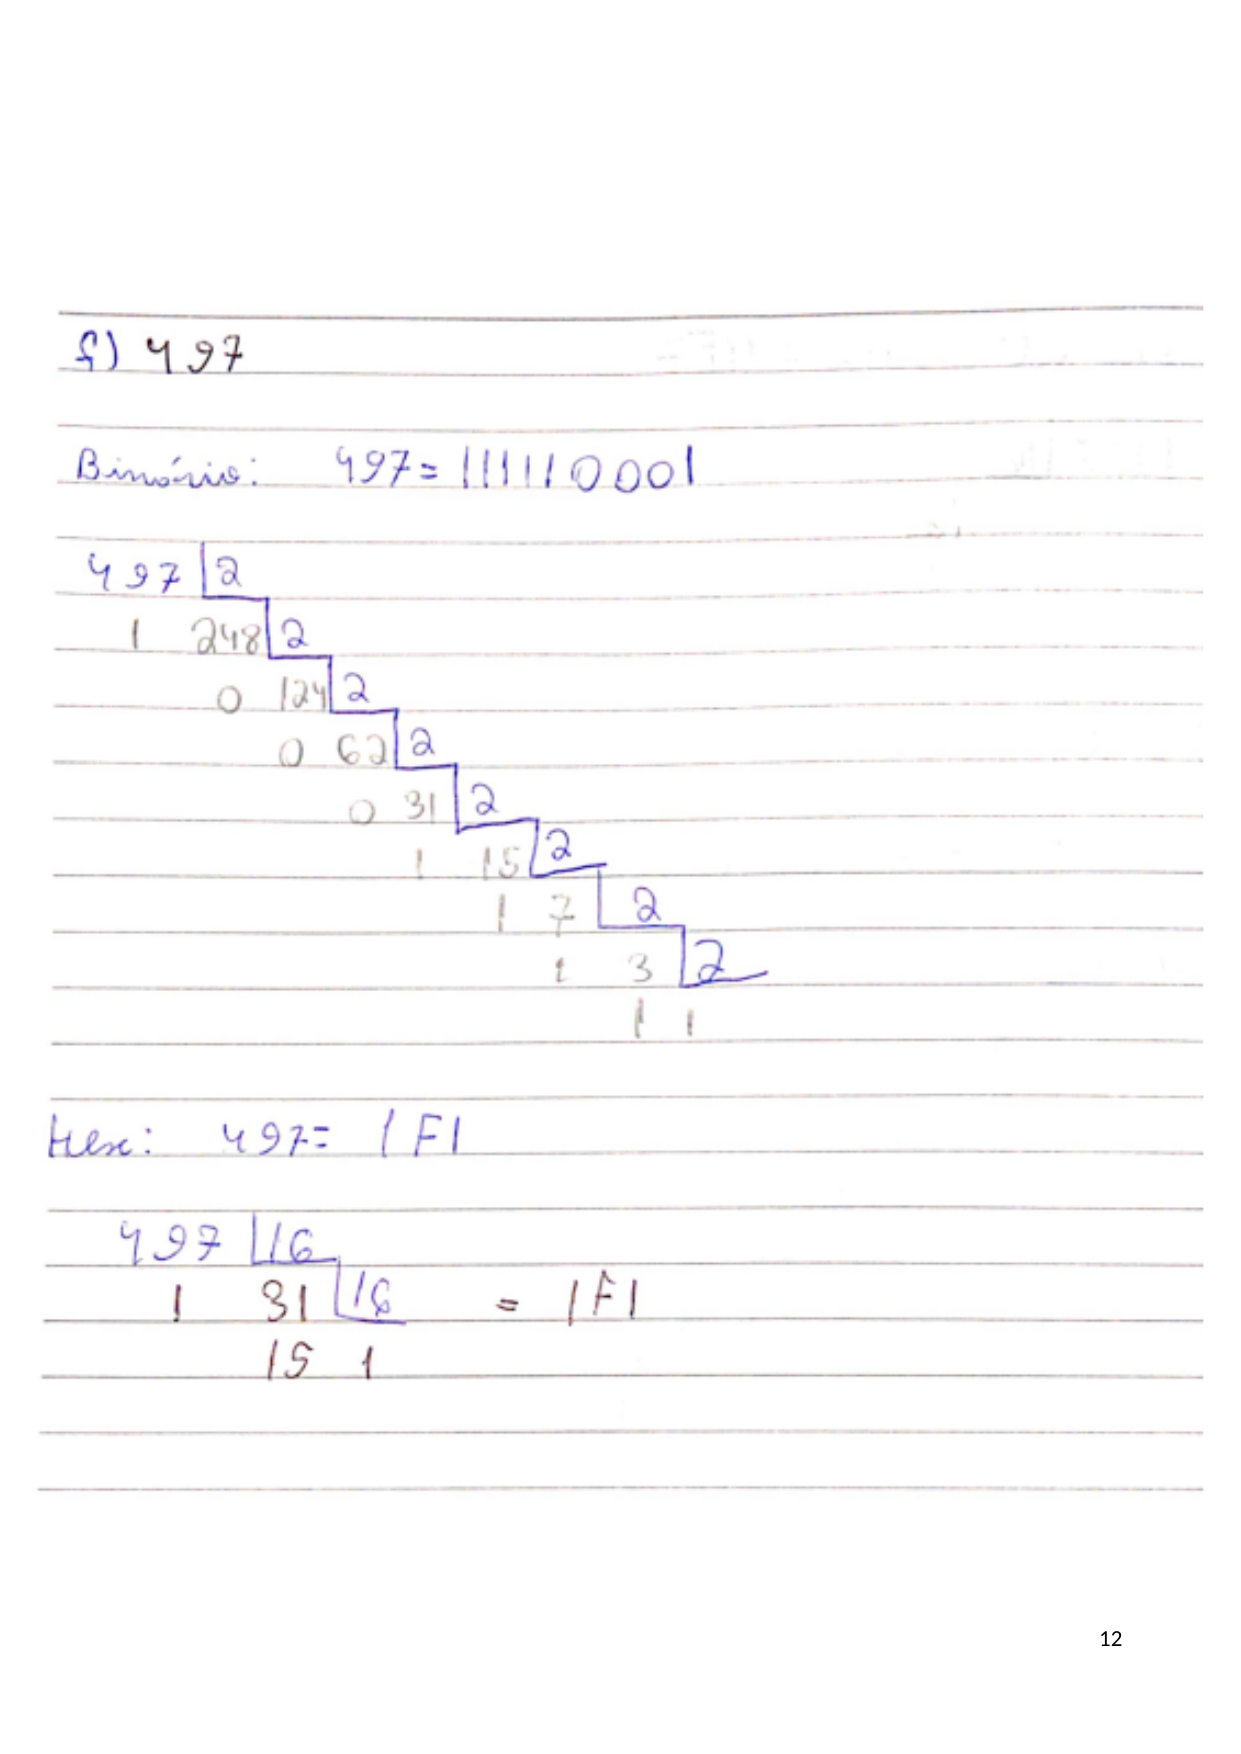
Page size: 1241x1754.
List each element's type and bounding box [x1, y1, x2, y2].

picture [36, 300, 1204, 1511]
